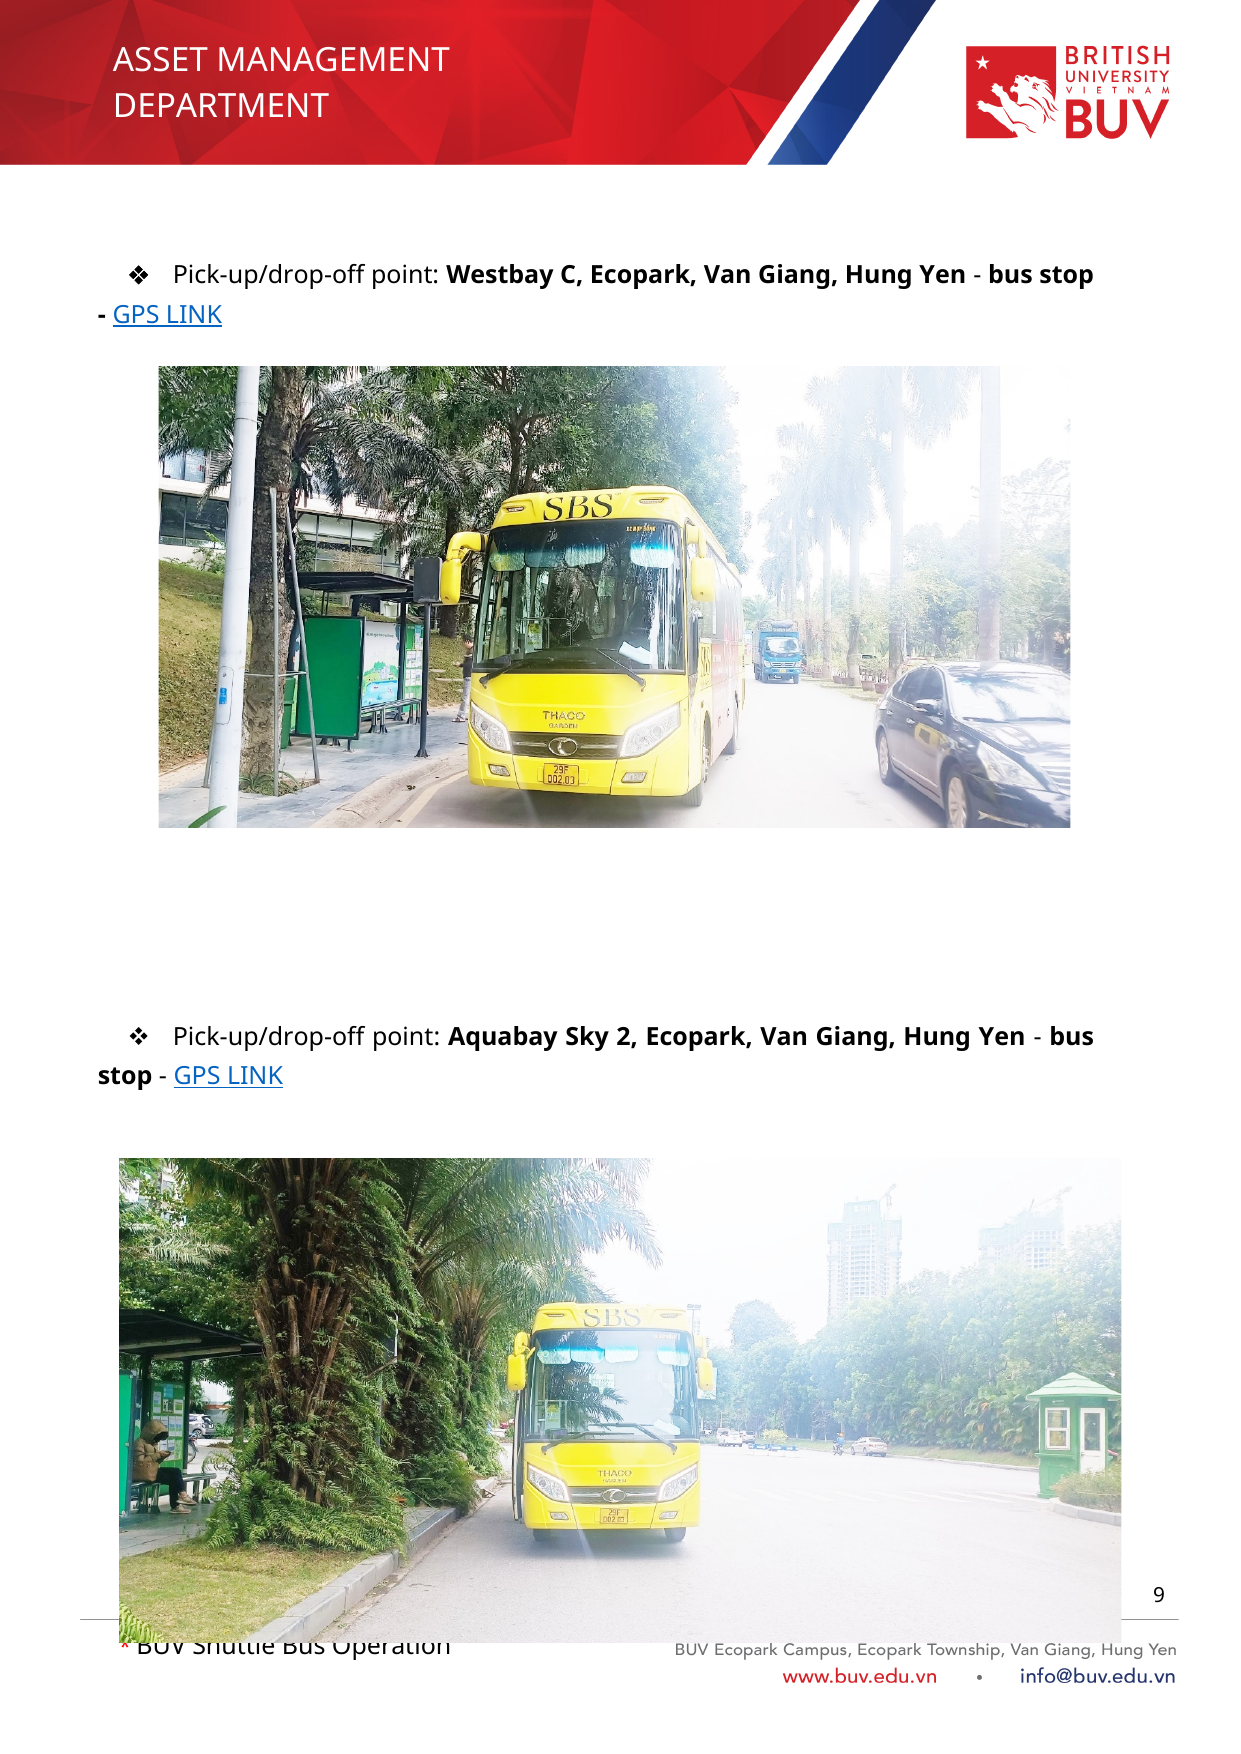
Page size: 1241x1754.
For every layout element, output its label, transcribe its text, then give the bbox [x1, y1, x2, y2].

list Pick-up/drop-off point: Westbay C, Ecopark, Van Giang, Hung Yen - bus stop - GPS LINK [98, 257, 1094, 330]
list Pick-up/drop-off point: Aquabay Sky 2, Ecopark, Van Giang, Hung Yen - bus stop - GPS LINK [98, 1018, 1094, 1092]
picture [0, 1158, 1241, 1749]
picture [158, 366, 1071, 828]
picture [0, 0, 1240, 166]
